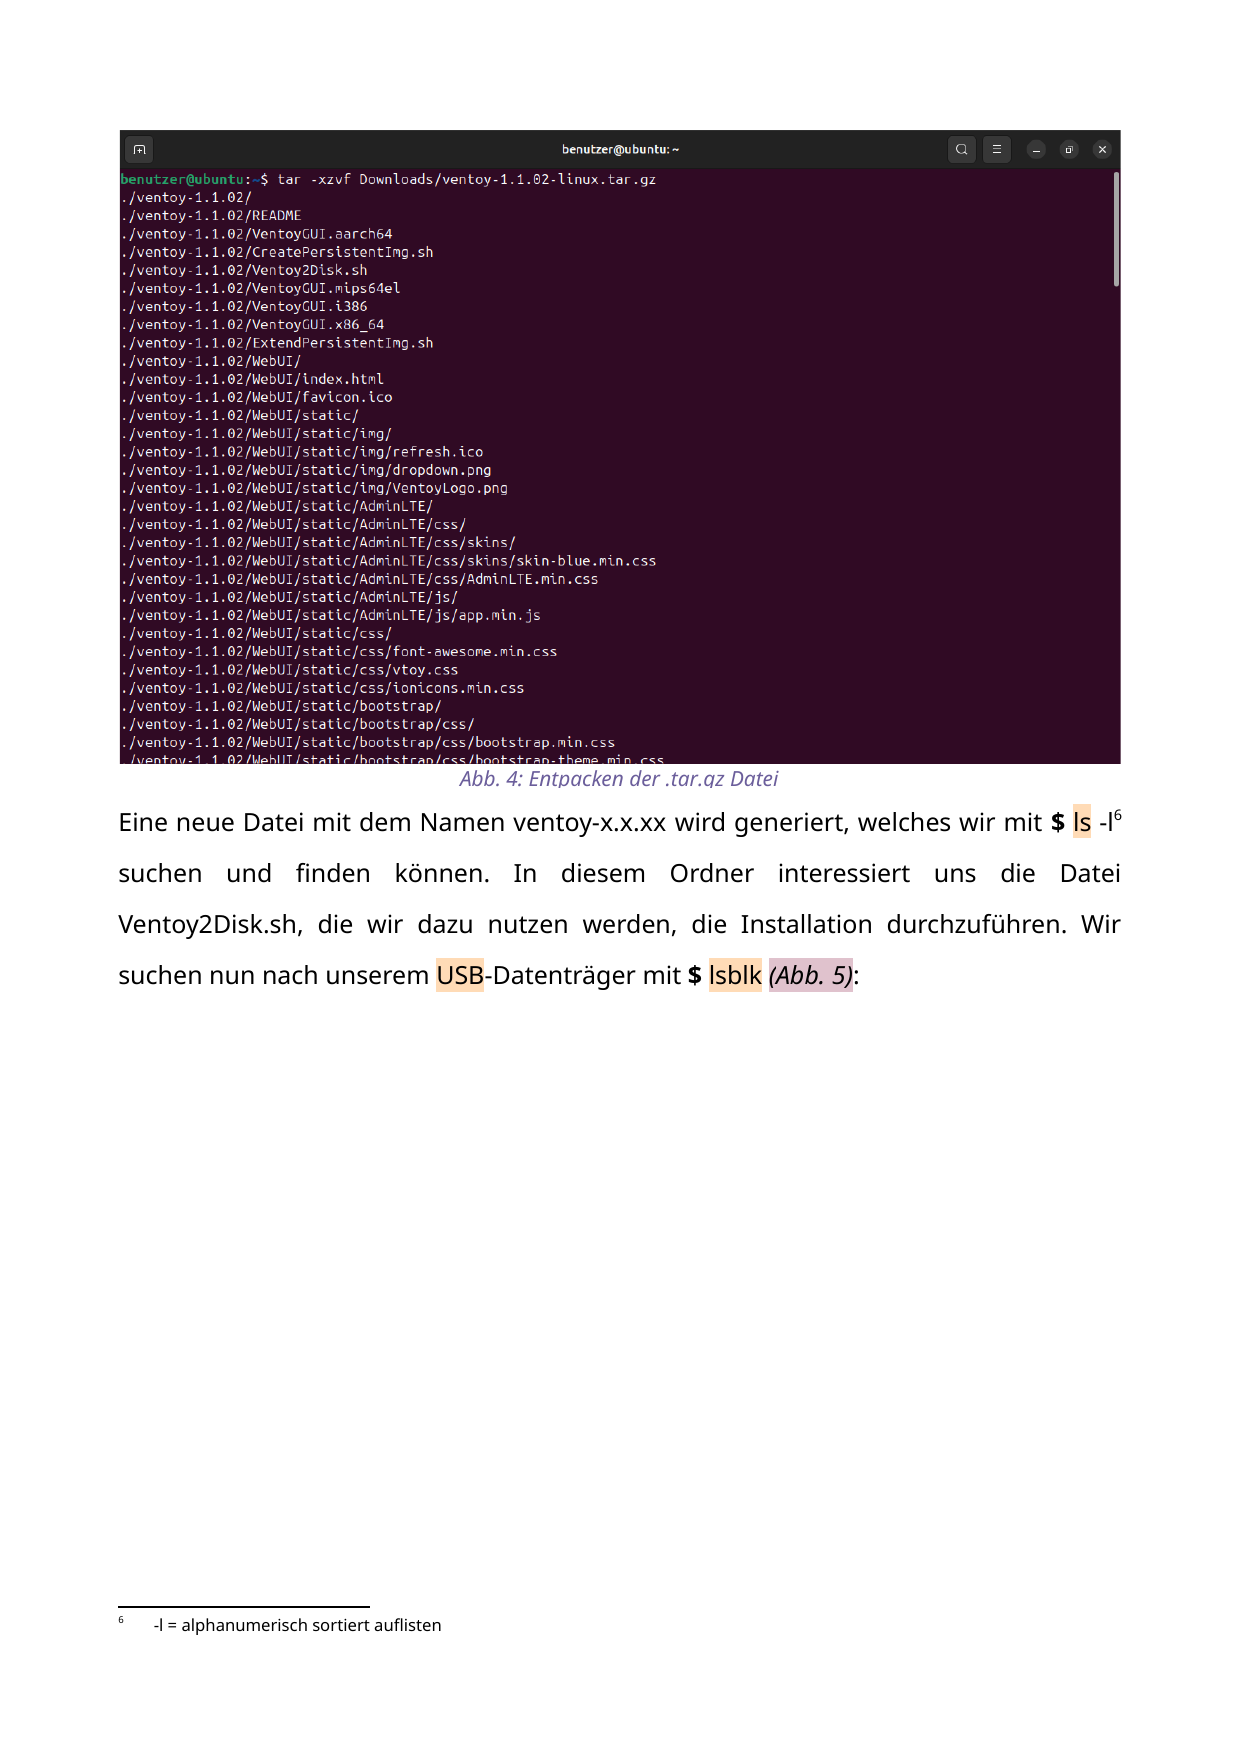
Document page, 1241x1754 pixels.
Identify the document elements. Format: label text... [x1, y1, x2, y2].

picture [119, 130, 1121, 764]
